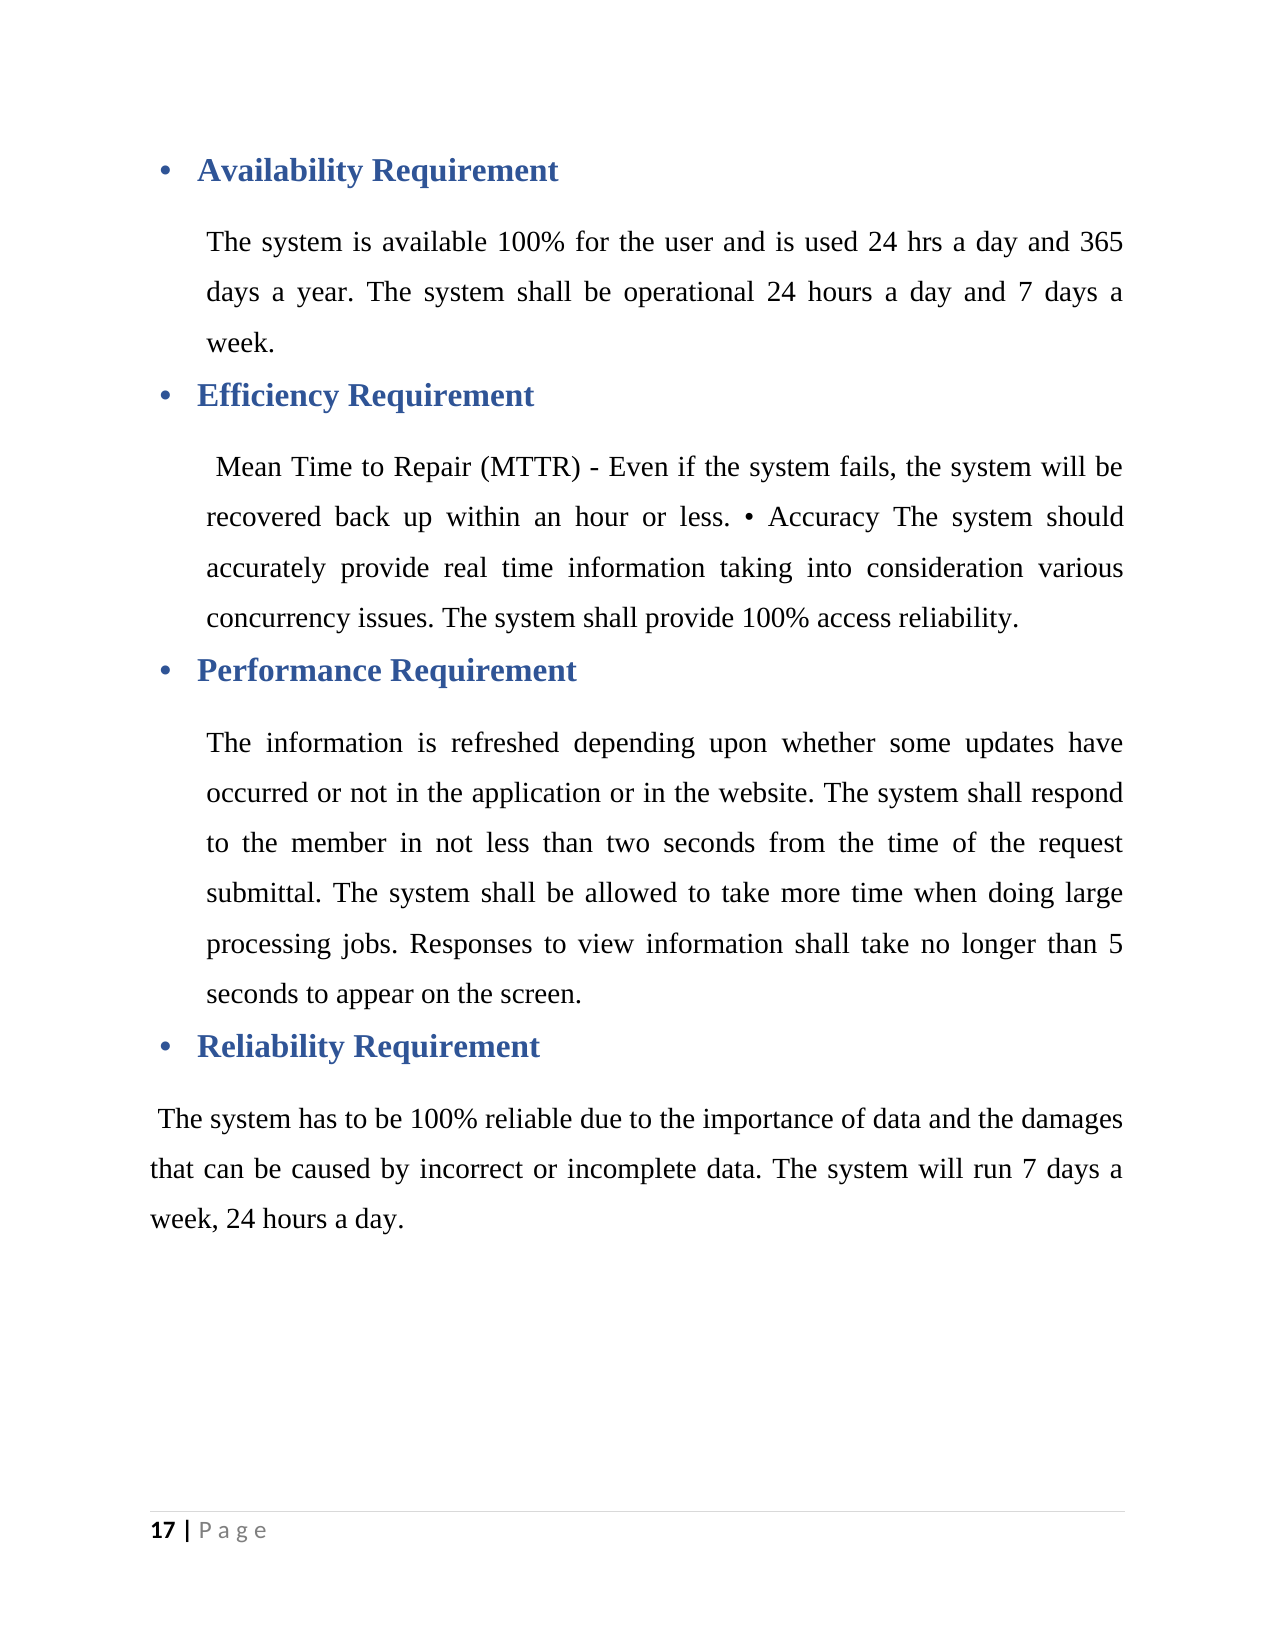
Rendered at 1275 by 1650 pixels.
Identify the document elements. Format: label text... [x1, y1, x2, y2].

text The information is refreshed depending upon whether some updates have occurred or not in the application or in the website. The system shall respond to the member in not less than two seconds from the time of the request submittal. The system shall be allowed to take more time when doing large processing jobs. Responses to view information shall take no longer than 5 seconds to appear on the screen. [206, 725, 1125, 1010]
text Mean Time to Repair (MTTR) - Even if the system fails, the system will be recovered back up within an hour or less. • Accuracy The system should accurately provide real time information taking into consideration various concurrency issues. The system shall provide 100% access reliability. [206, 449, 1125, 634]
list Efficiency Requirement [159, 375, 1125, 413]
text The system has to be 100% reliable due to the importance of data and the damages that can be caused by incorrect or incomplete data. The system will run 7 days a week, 24 hours a day. [150, 1101, 1125, 1235]
list Reliability Requirement [159, 1027, 1125, 1065]
text The system is available 100% for the user and is used 24 hrs a day and 365 days a year. The system shall be operational 24 hours a day and 7 days a week. [206, 224, 1125, 358]
list Performance Requirement [159, 651, 1125, 689]
list Availability Requirement [159, 150, 1125, 188]
